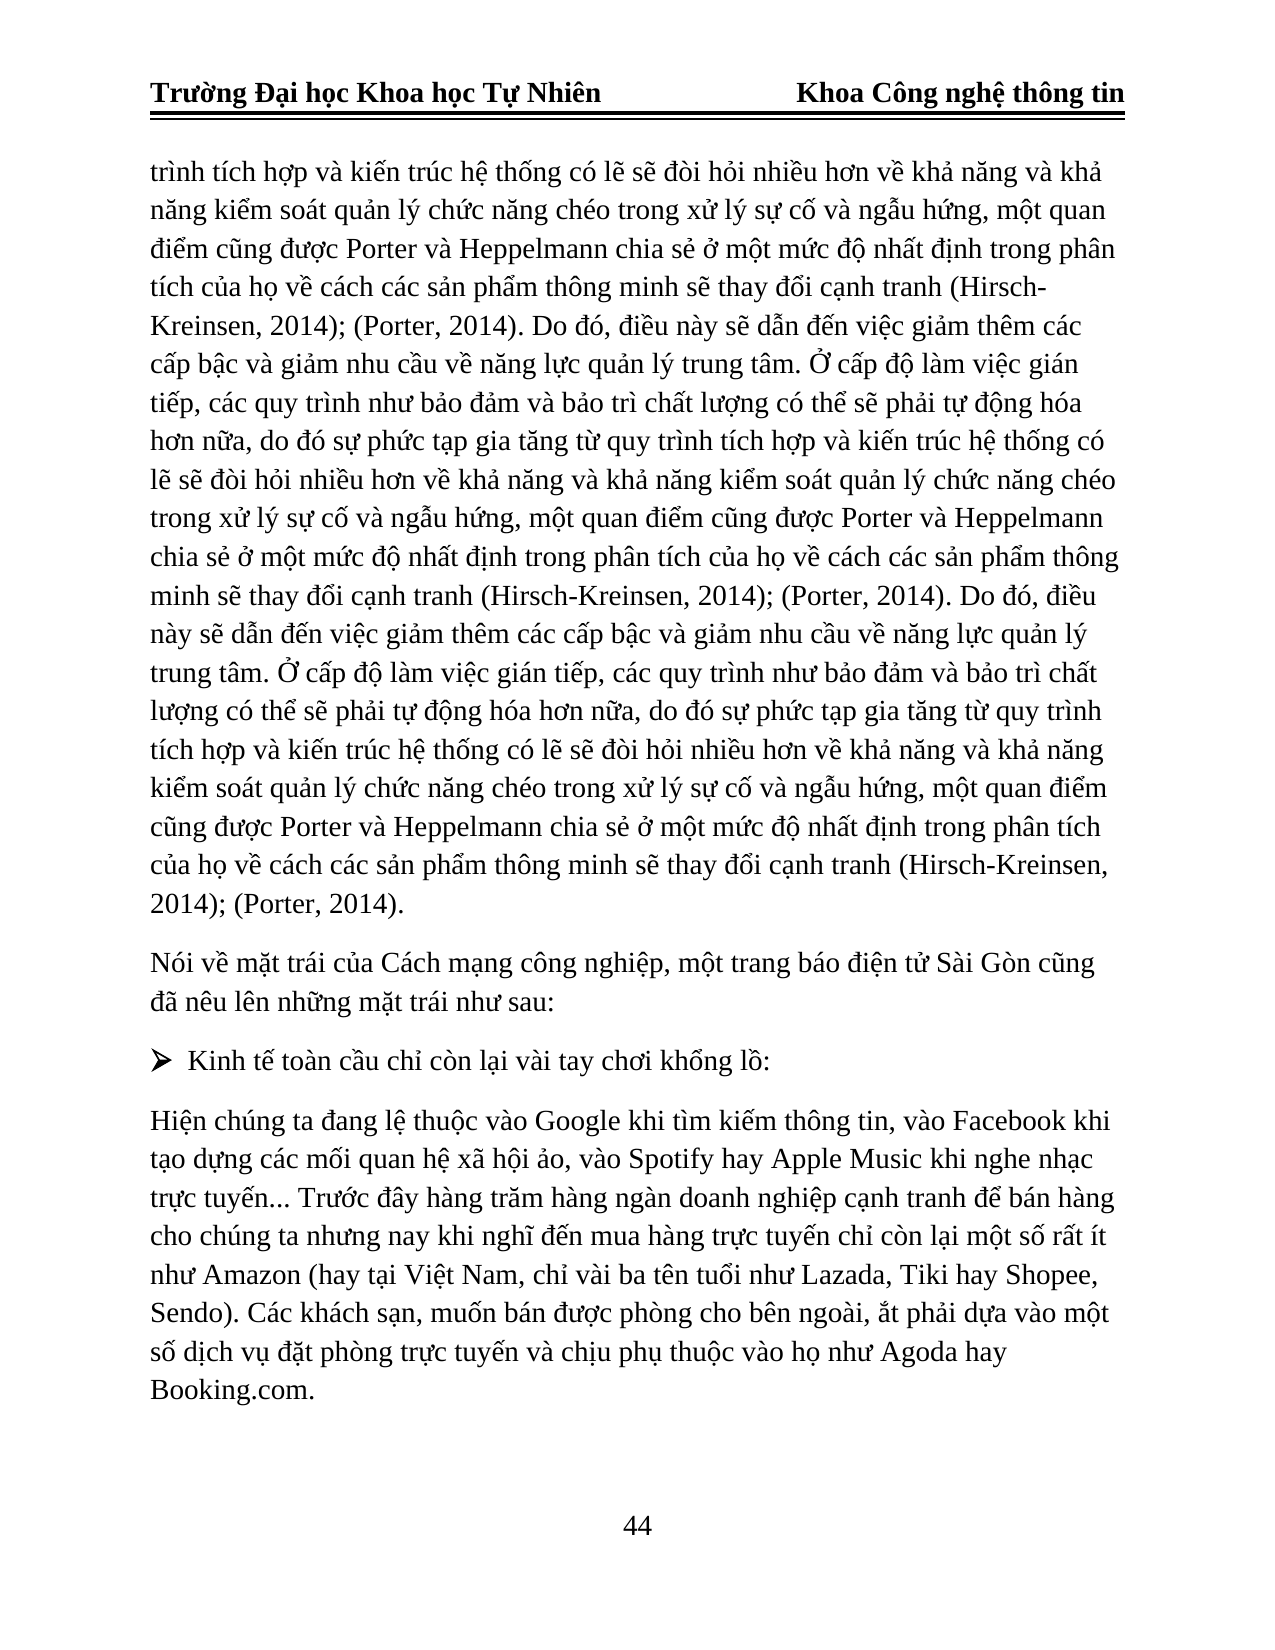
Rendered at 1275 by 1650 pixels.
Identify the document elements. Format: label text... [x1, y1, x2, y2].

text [150, 154, 1125, 919]
text Hiện chúng ta đang lệ thuộc vào Google khi tìm kiếm thông tin, vào Facebook khi tạo dựng các mối quan hệ xã hội ảo, vào Spotify hay Apple Music khi nghe nhạc trực tuyến... Trước đây hàng trăm hàng ngàn doanh nghiệp cạnh tranh để bán hàng cho chúng ta nhưng nay khi nghĩ đến mua hàng trực tuyến chỉ còn lại một số rất ít như Amazon (hay tại Việt Nam, chỉ vài ba tên tuổi như Lazada, Tiki hay Shopee, Sendo). Các khách sạn, muốn bán được phòng cho bên ngoài, ắt phải dựa vào một số dịch vụ đặt phòng trực tuyến và chịu phụ thuộc vào họ như Agoda hay Booking.com. [150, 1103, 1125, 1406]
list Kinh tế toàn cầu chỉ còn lại vài tay chơi khổng lồ: [150, 1043, 1125, 1077]
text Nói về mặt trái của Cách mạng công nghiệp, một trang báo điện tử Sài Gòn cũng đã nêu lên những mặt trái như sau: [150, 945, 1125, 1017]
